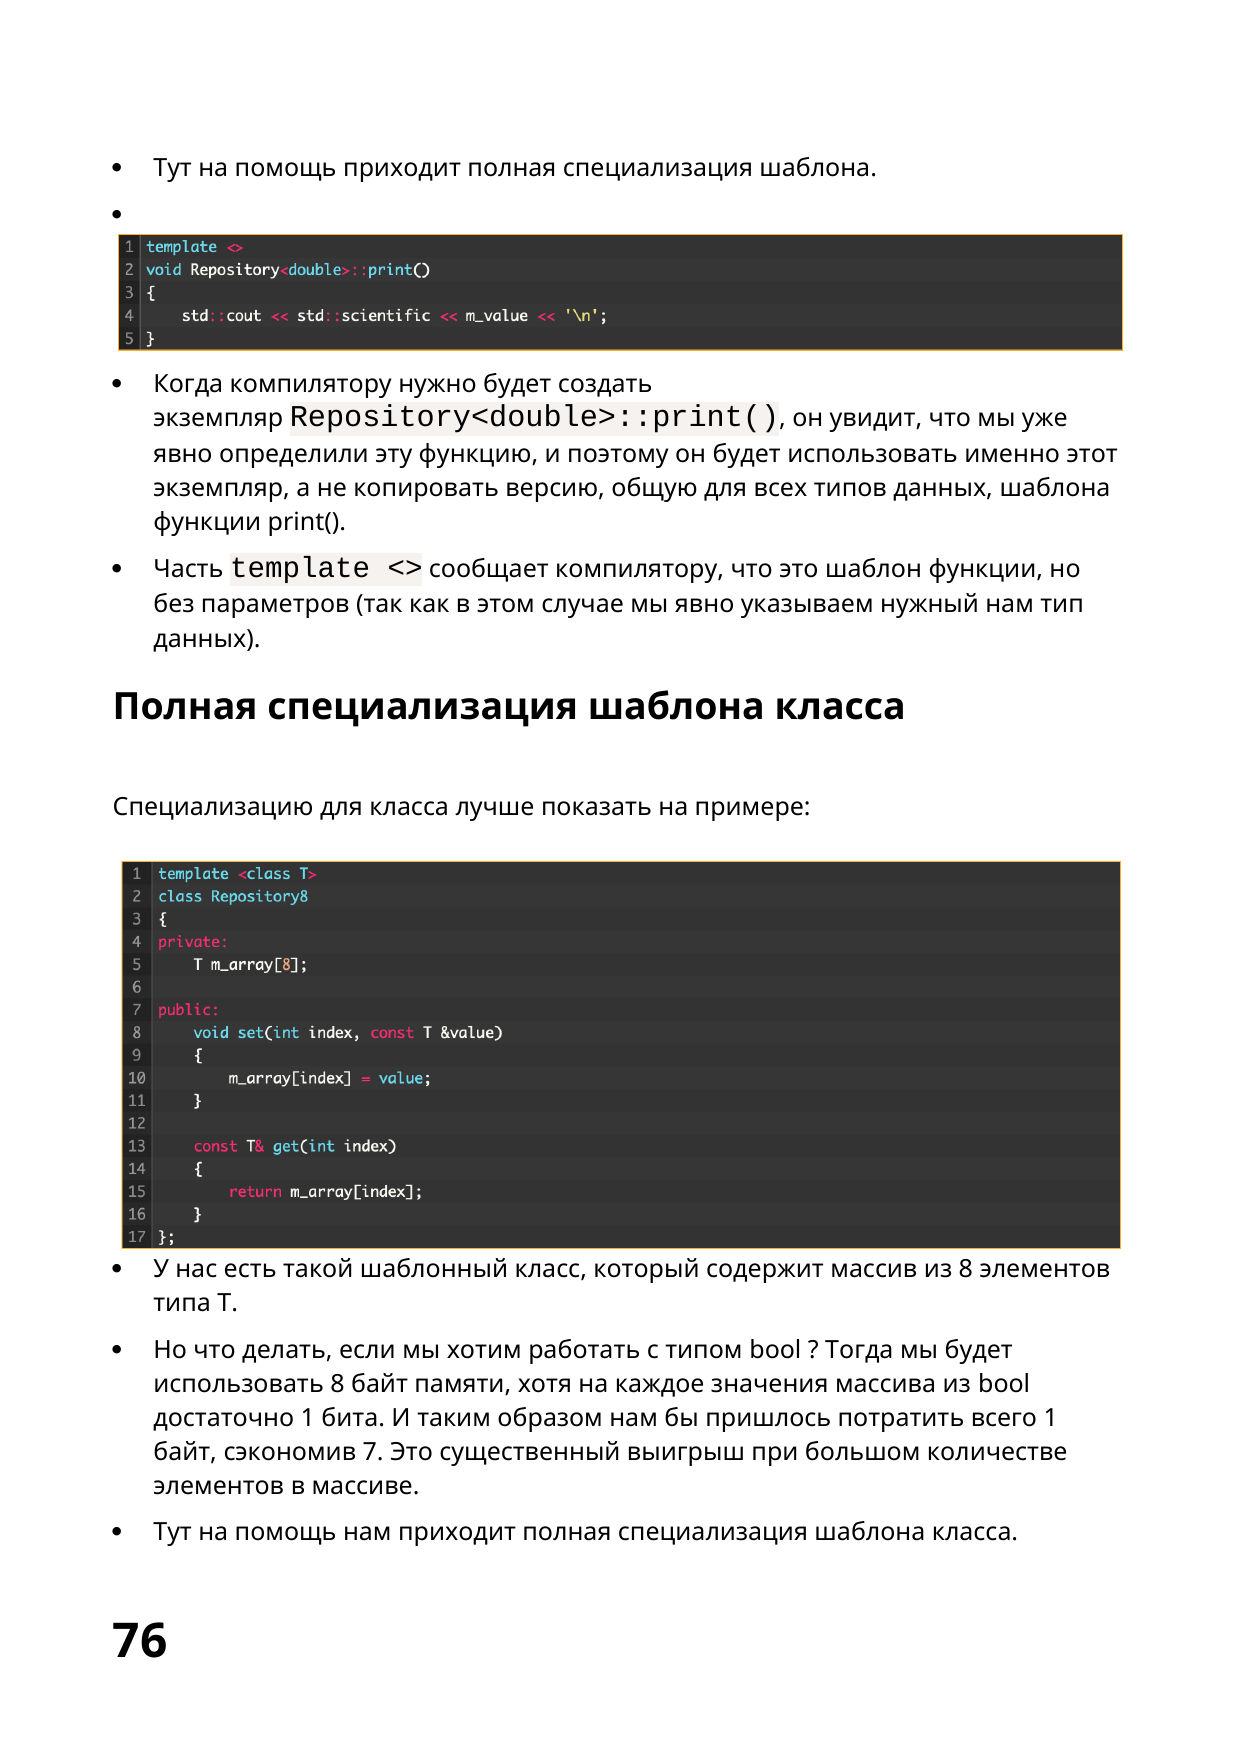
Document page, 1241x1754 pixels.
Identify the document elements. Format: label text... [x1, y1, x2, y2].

list Тут на помощь нам приходит полная специализация шаблона класса. [112, 1514, 1128, 1548]
list Когда компилятору нужно будет создать экземпляр Repository<double>::print(), он увидит, что мы уже явно определили эту функцию, и поэтому он будет использовать именно этот экземпляр, а не копировать версию, общую для всех типов данных, шаблона функции print(). [112, 366, 1128, 538]
subtitle Полная специализация шаблона класса [112, 679, 1128, 730]
list Тут на помощь приходит полная специализация шаблона. [112, 150, 1128, 184]
text Специализацию для класса лучше показать на примере: [112, 789, 1128, 823]
list Но что делать, если мы хотим работать с типом bool ? Тогда мы будет использовать 8 байт памяти, хотя на каждое значения массива из bool достаточно 1 бита. И таким образом нам бы пришлось потратить всего 1 байт, сэкономив 7. Это существенный выигрыш при большом количестве элементов в массиве. [112, 1331, 1128, 1502]
picture [112, 230, 1128, 354]
list Часть template <> сообщает компилятору, что это шаблон функции, но без параметров (так как в этом случае мы явно указываем нужный нам тип данных). [112, 551, 1128, 654]
list У нас есть такой шаблонный класс, который содержит массив из 8 элементов типа T. [112, 1251, 1128, 1319]
picture [112, 856, 1128, 1251]
